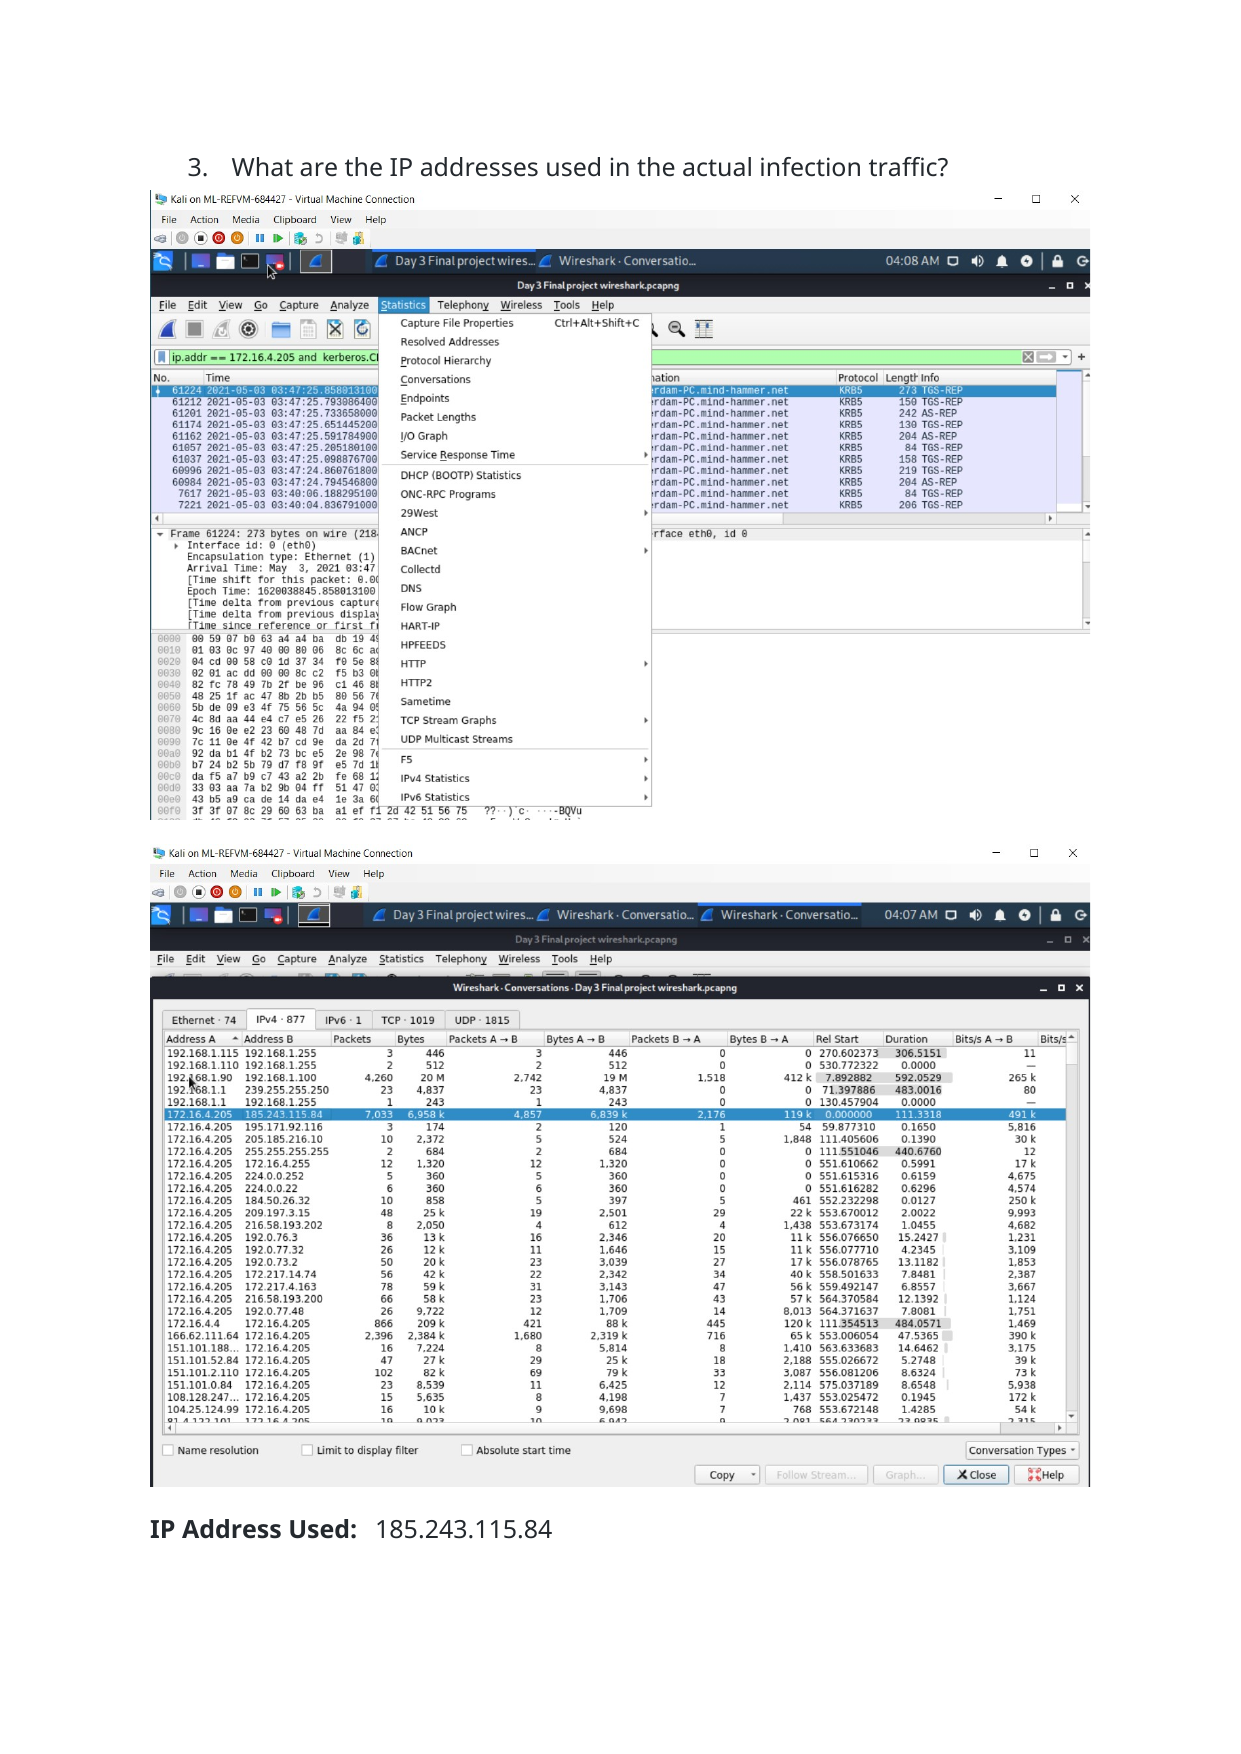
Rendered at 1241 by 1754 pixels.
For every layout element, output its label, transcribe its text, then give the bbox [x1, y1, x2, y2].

picture [150, 844, 1091, 1487]
list What are the IP addresses used in the actual infection traffic? [187, 150, 1090, 184]
picture [150, 190, 1091, 820]
text IP Address Used: 185.243.115.84 [150, 1512, 1090, 1546]
